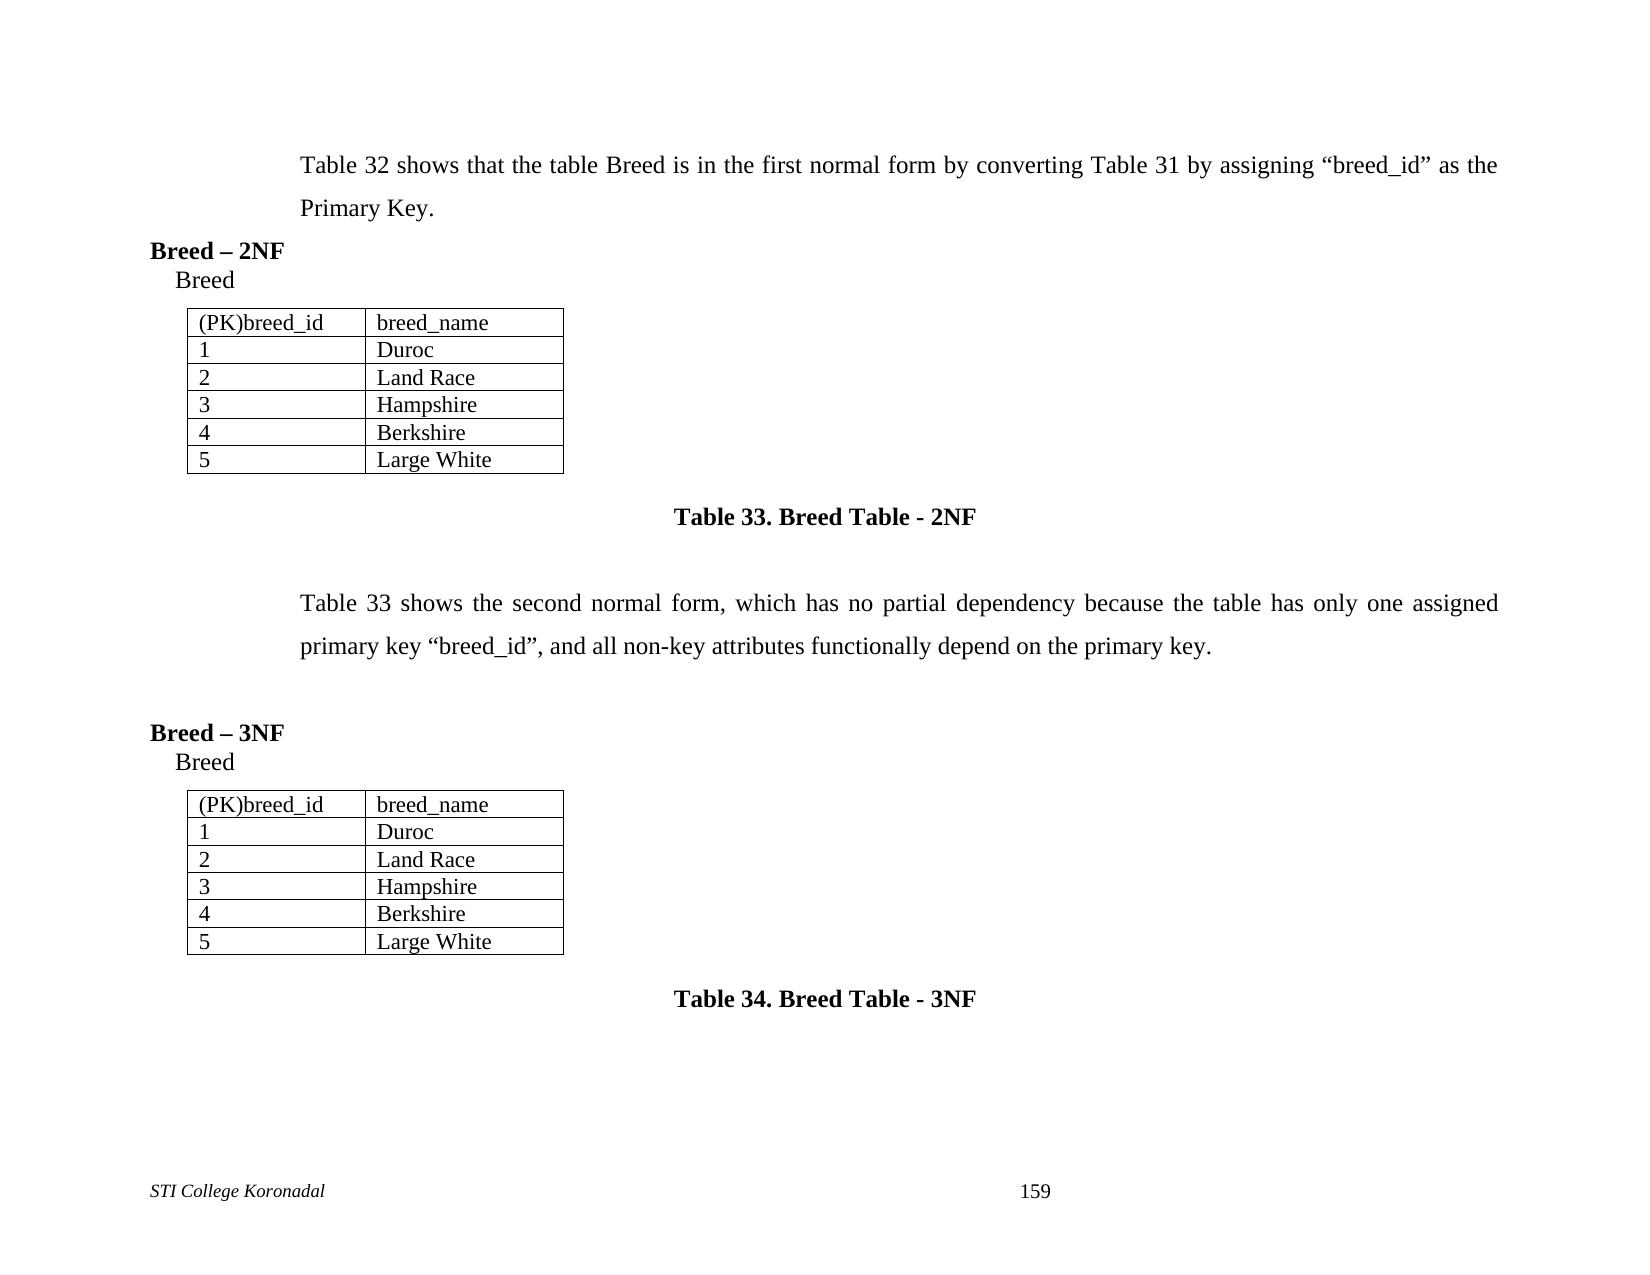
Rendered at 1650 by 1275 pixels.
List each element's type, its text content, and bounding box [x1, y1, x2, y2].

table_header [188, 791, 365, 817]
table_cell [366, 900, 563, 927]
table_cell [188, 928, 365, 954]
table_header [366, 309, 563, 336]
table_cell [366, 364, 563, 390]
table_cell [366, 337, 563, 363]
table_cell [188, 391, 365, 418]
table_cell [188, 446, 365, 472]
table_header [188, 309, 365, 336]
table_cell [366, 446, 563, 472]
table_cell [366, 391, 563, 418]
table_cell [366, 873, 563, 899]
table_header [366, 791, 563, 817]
text Table 33 shows the second normal form, which has no partial dependency because the table has only one assigned primary key “breed_id”, and all non-key attributes functionally depend on the primary key. [300, 588, 1500, 660]
text Breed – 2NF [150, 236, 1500, 265]
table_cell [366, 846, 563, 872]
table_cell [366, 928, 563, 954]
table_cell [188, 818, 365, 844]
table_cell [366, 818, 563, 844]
text Table 33. Breed Table - 2NF [150, 502, 1500, 531]
text Table 34. Breed Table - 3NF [150, 984, 1500, 1013]
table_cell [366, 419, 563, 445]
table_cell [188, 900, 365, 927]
text Breed [150, 747, 1500, 775]
text Breed [150, 265, 1500, 294]
text Breed – 3NF [150, 718, 1500, 747]
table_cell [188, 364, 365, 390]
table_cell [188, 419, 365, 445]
text Table 32 shows that the table Breed is in the first normal form by converting Table 31 by assigning “breed_id” as the Primary Key. [300, 150, 1500, 222]
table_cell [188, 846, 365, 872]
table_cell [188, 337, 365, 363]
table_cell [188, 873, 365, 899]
